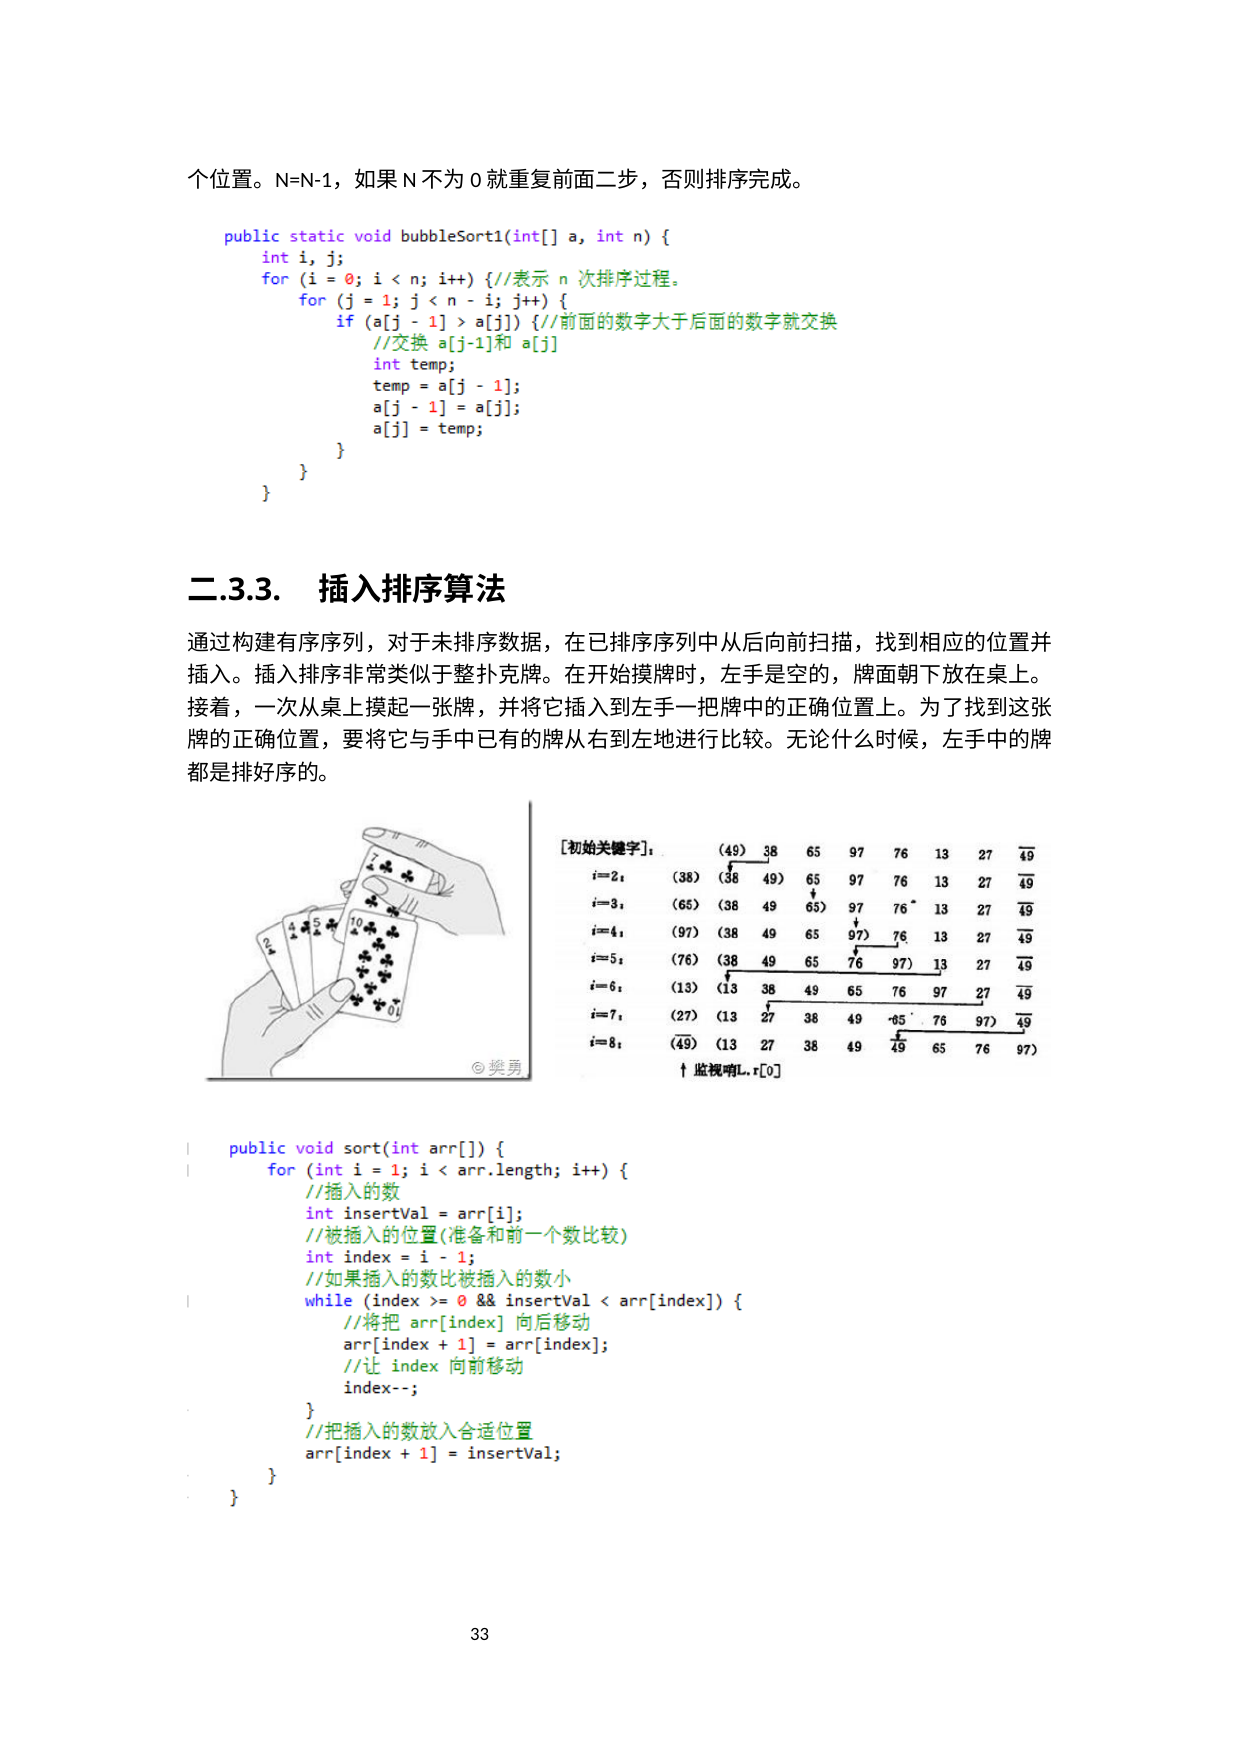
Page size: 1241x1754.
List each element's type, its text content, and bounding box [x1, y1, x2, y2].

picture [187, 791, 1052, 1100]
picture [187, 1122, 1053, 1516]
subtitle 插入排序算法 [187, 554, 1053, 619]
text 通过构建有序序列，对于未排序数据，在已排序序列中从后向前扫描，找到相应的位置并插入。插入排序非常类似于整扑克牌。在开始摸牌时，左手是空的，牌面朝下放在桌上。接着，一次从桌上摸起一张牌，并将它插入到左手一把牌中的正确位置上。为了找到这张牌的正确位置，要将它与手中已有的牌从右到左地进行比较。无论什么时候，左手中的牌都是排好序的。 [187, 624, 1053, 787]
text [187, 162, 1053, 194]
picture [187, 199, 1053, 511]
